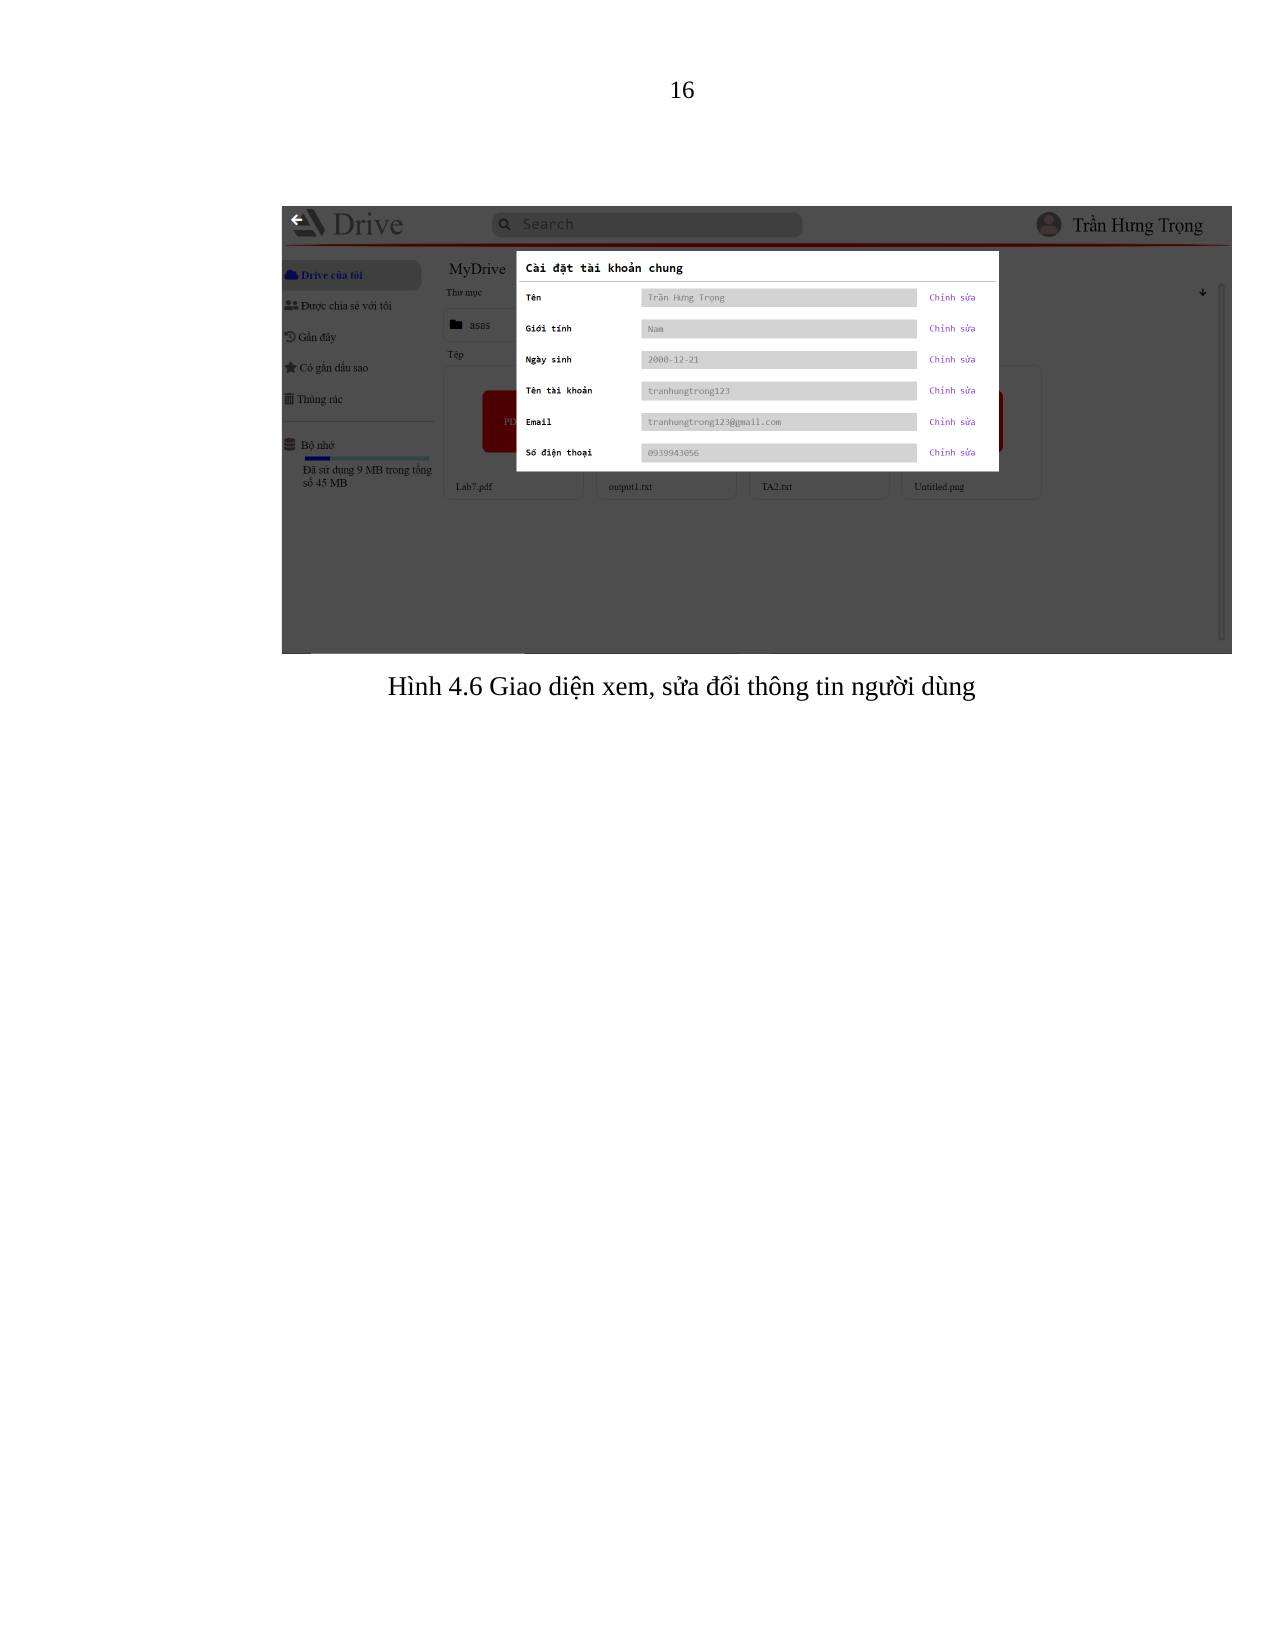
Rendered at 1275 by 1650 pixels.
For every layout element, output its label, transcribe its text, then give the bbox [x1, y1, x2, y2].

picture [281, 206, 1232, 654]
text Hình 4.6 Giao diện xem, sửa đổi thông tin người dùng [207, 669, 1157, 701]
